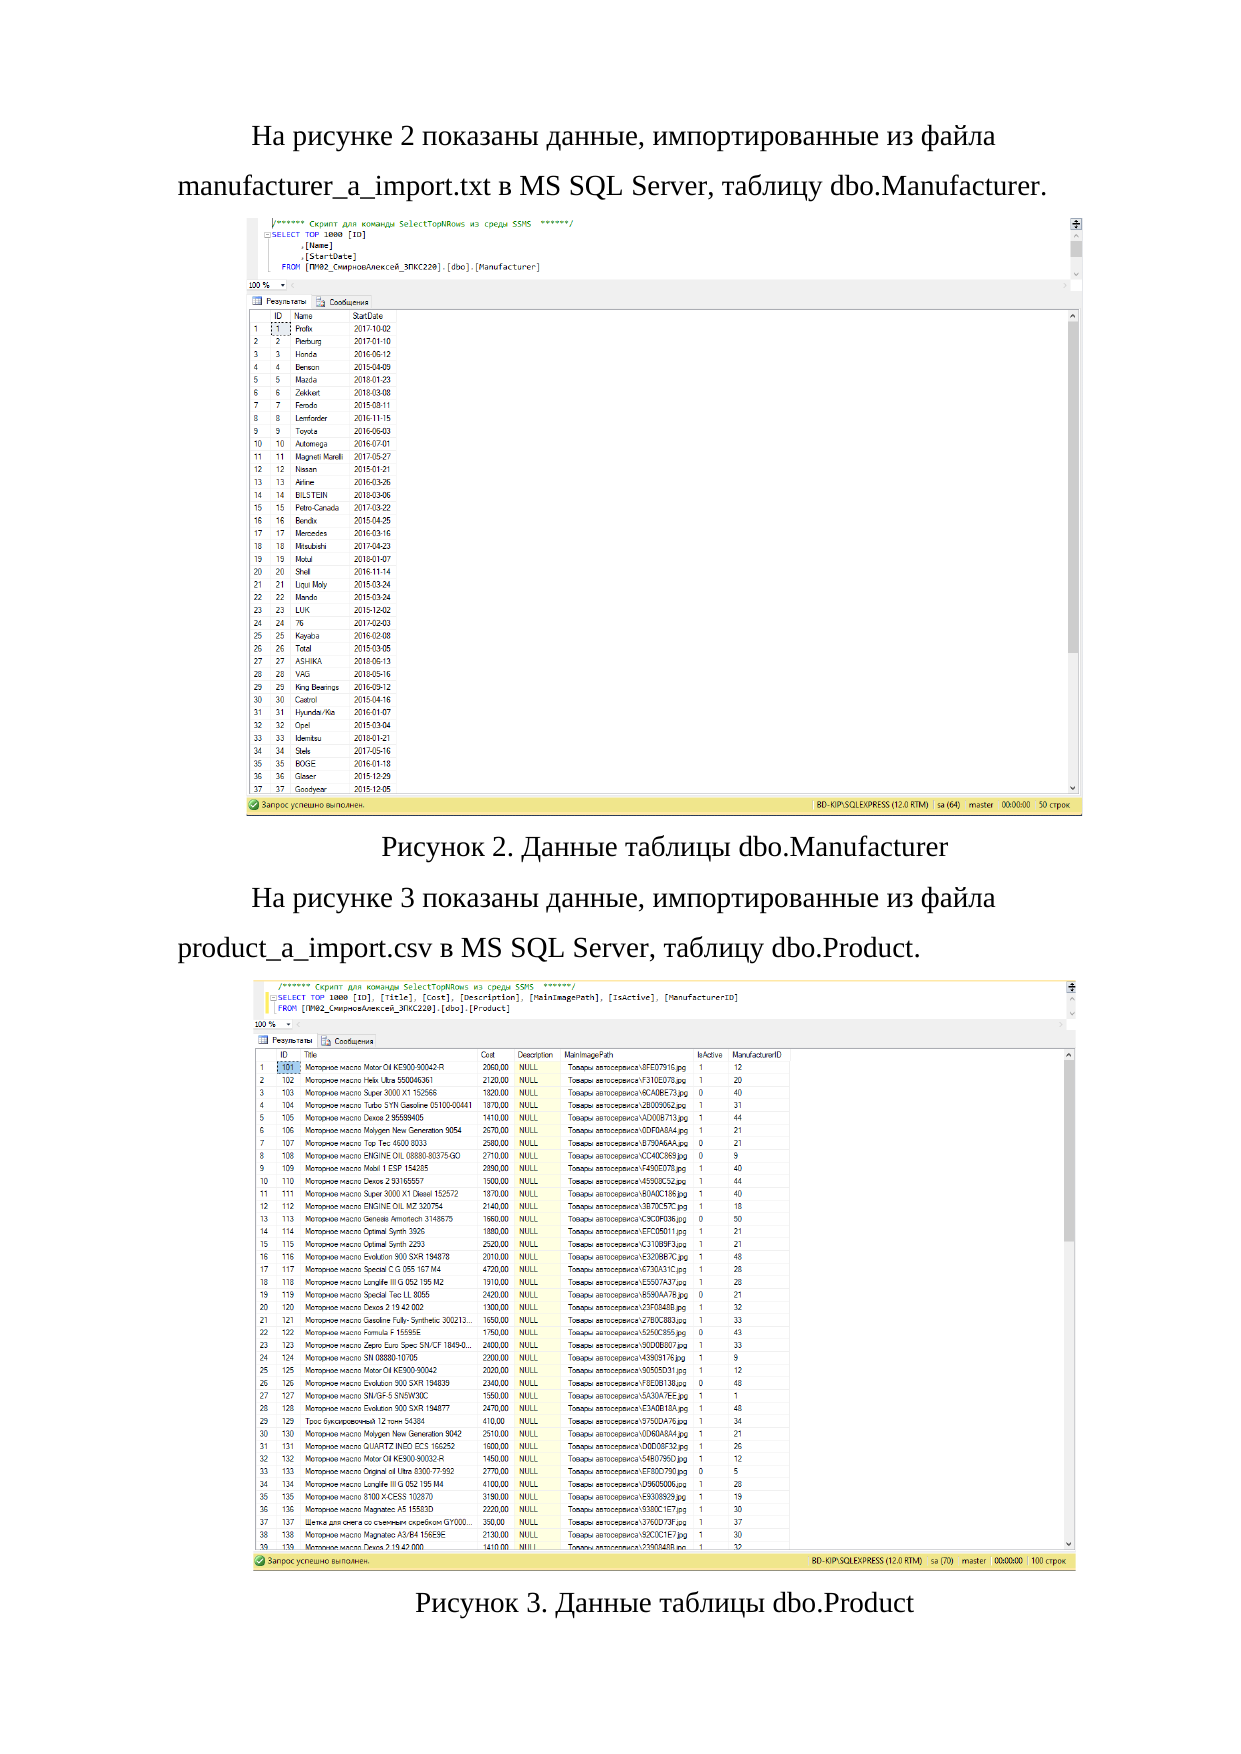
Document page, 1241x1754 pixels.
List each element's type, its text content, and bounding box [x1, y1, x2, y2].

text Рисунок 3. Данные таблицы dbo.Product [177, 1585, 1152, 1618]
text На рисунке 3 показаны данные, импортированные из файла product_a_import.csv в MS SQL Server, таблицу dbo.Product. [177, 880, 1152, 964]
picture [253, 980, 1076, 1571]
picture [246, 218, 1083, 816]
text На рисунке 2 показаны данные, импортированные из файла manufacturer_a_import.txt в MS SQL Server, таблицу dbo.Manufacturer. [177, 118, 1152, 202]
text Рисунок 2. Данные таблицы dbo.Manufacturer [177, 829, 1152, 863]
